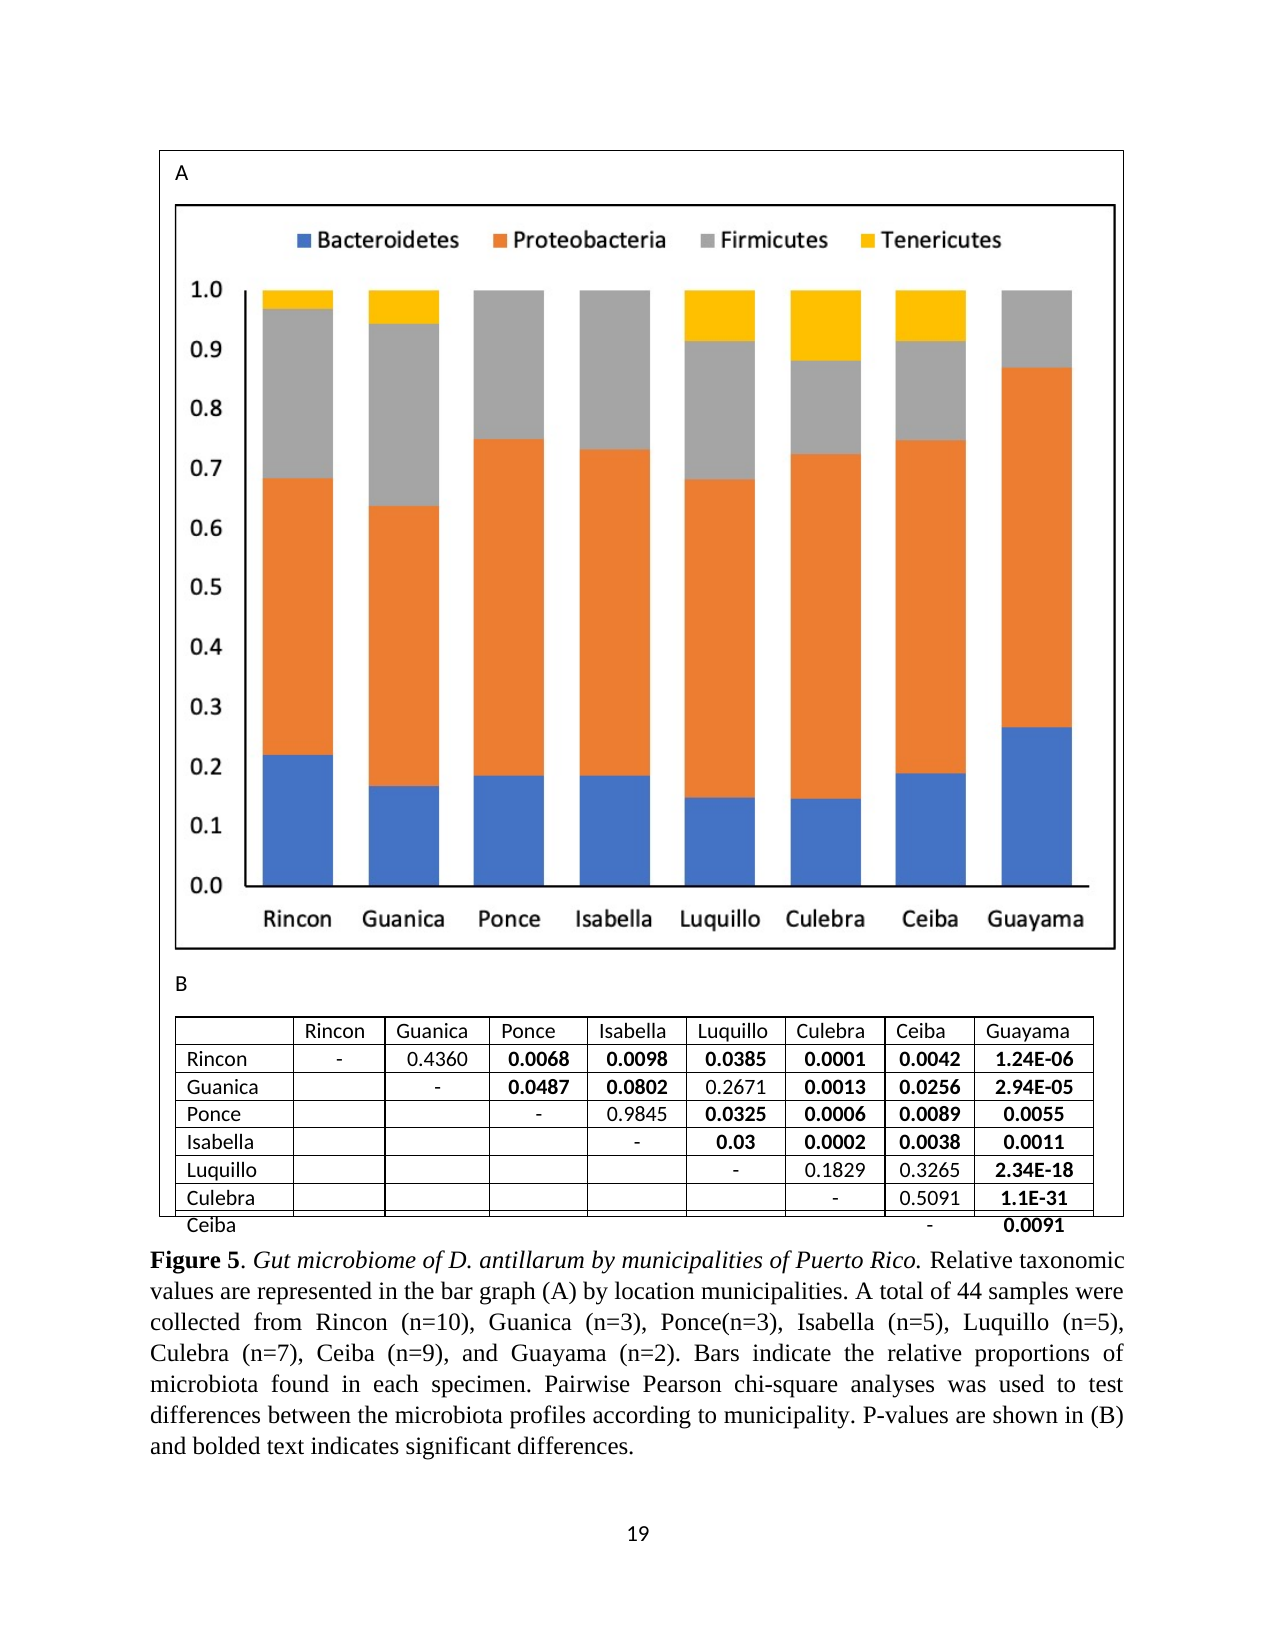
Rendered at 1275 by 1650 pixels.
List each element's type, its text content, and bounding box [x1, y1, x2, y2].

picture [174, 204, 1117, 951]
